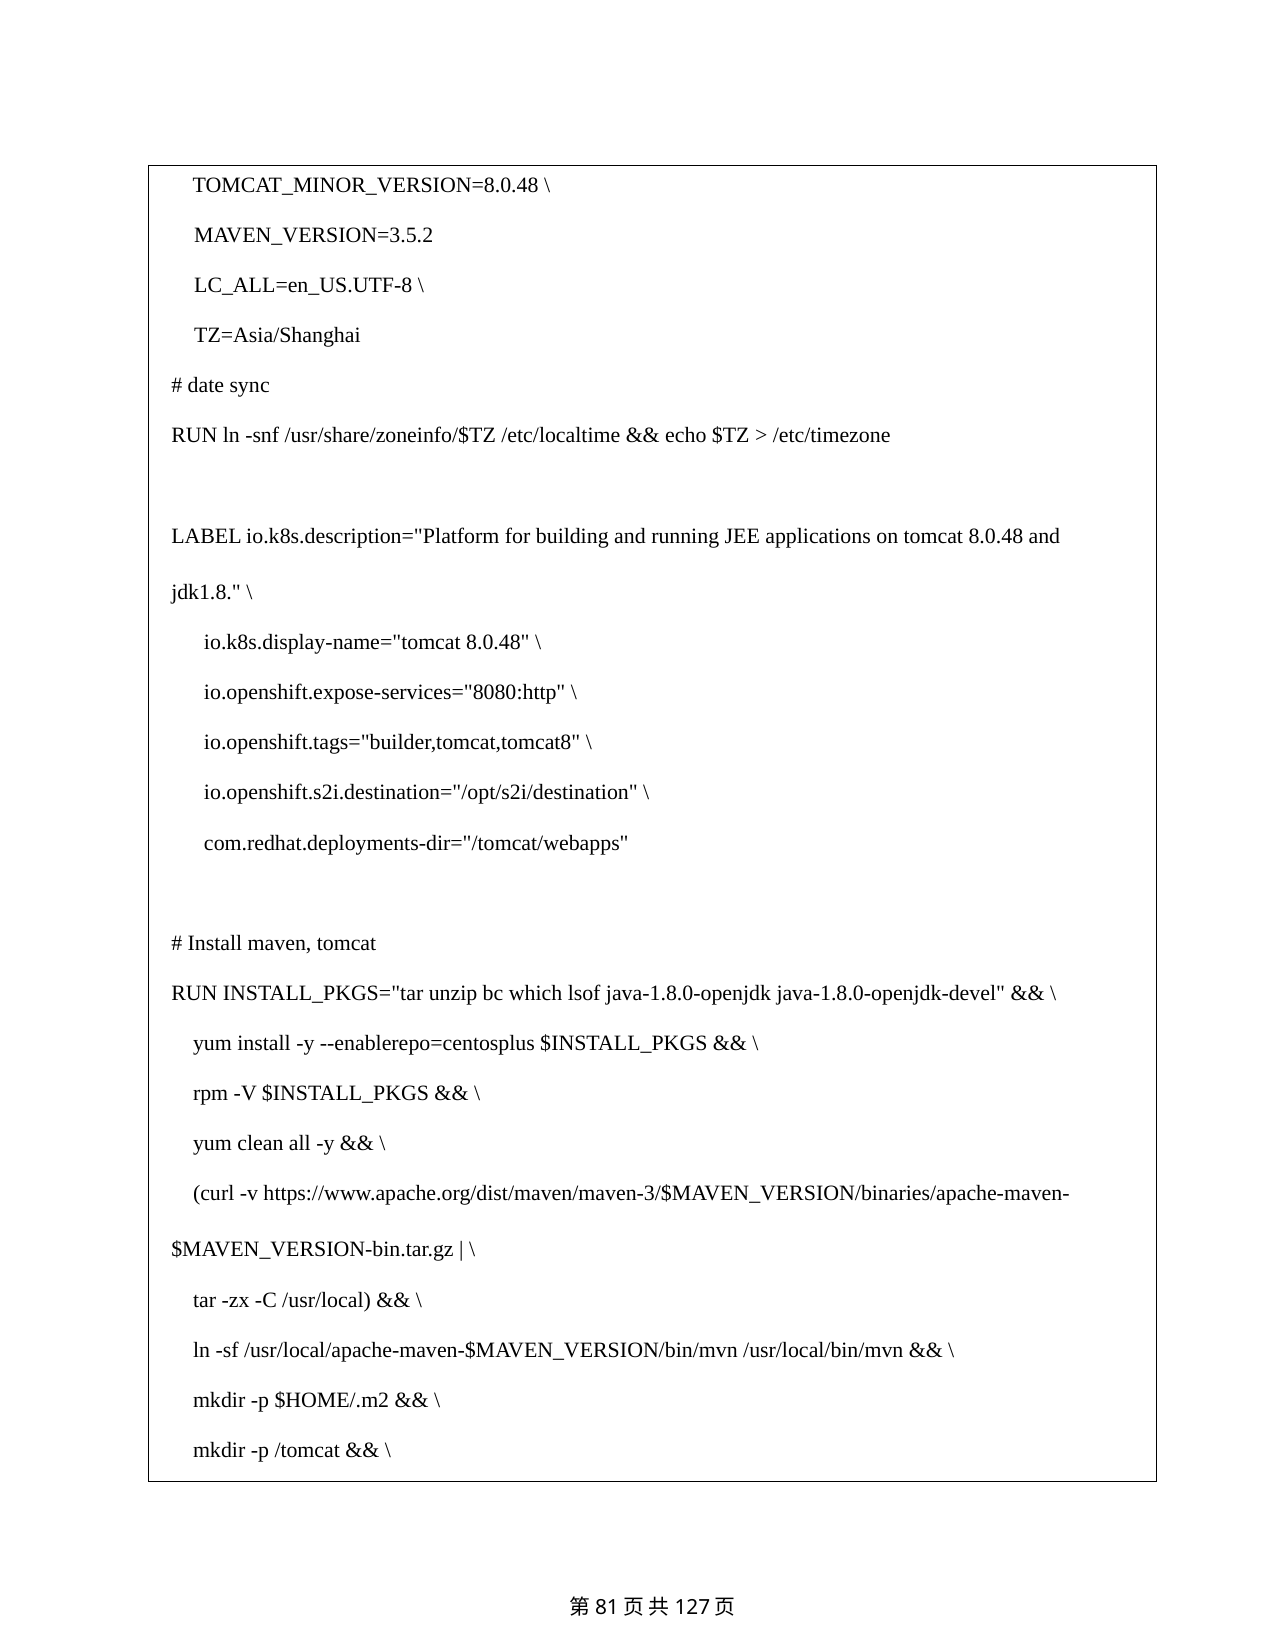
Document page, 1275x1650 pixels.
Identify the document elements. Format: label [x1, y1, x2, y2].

table_header [149, 166, 1156, 1481]
